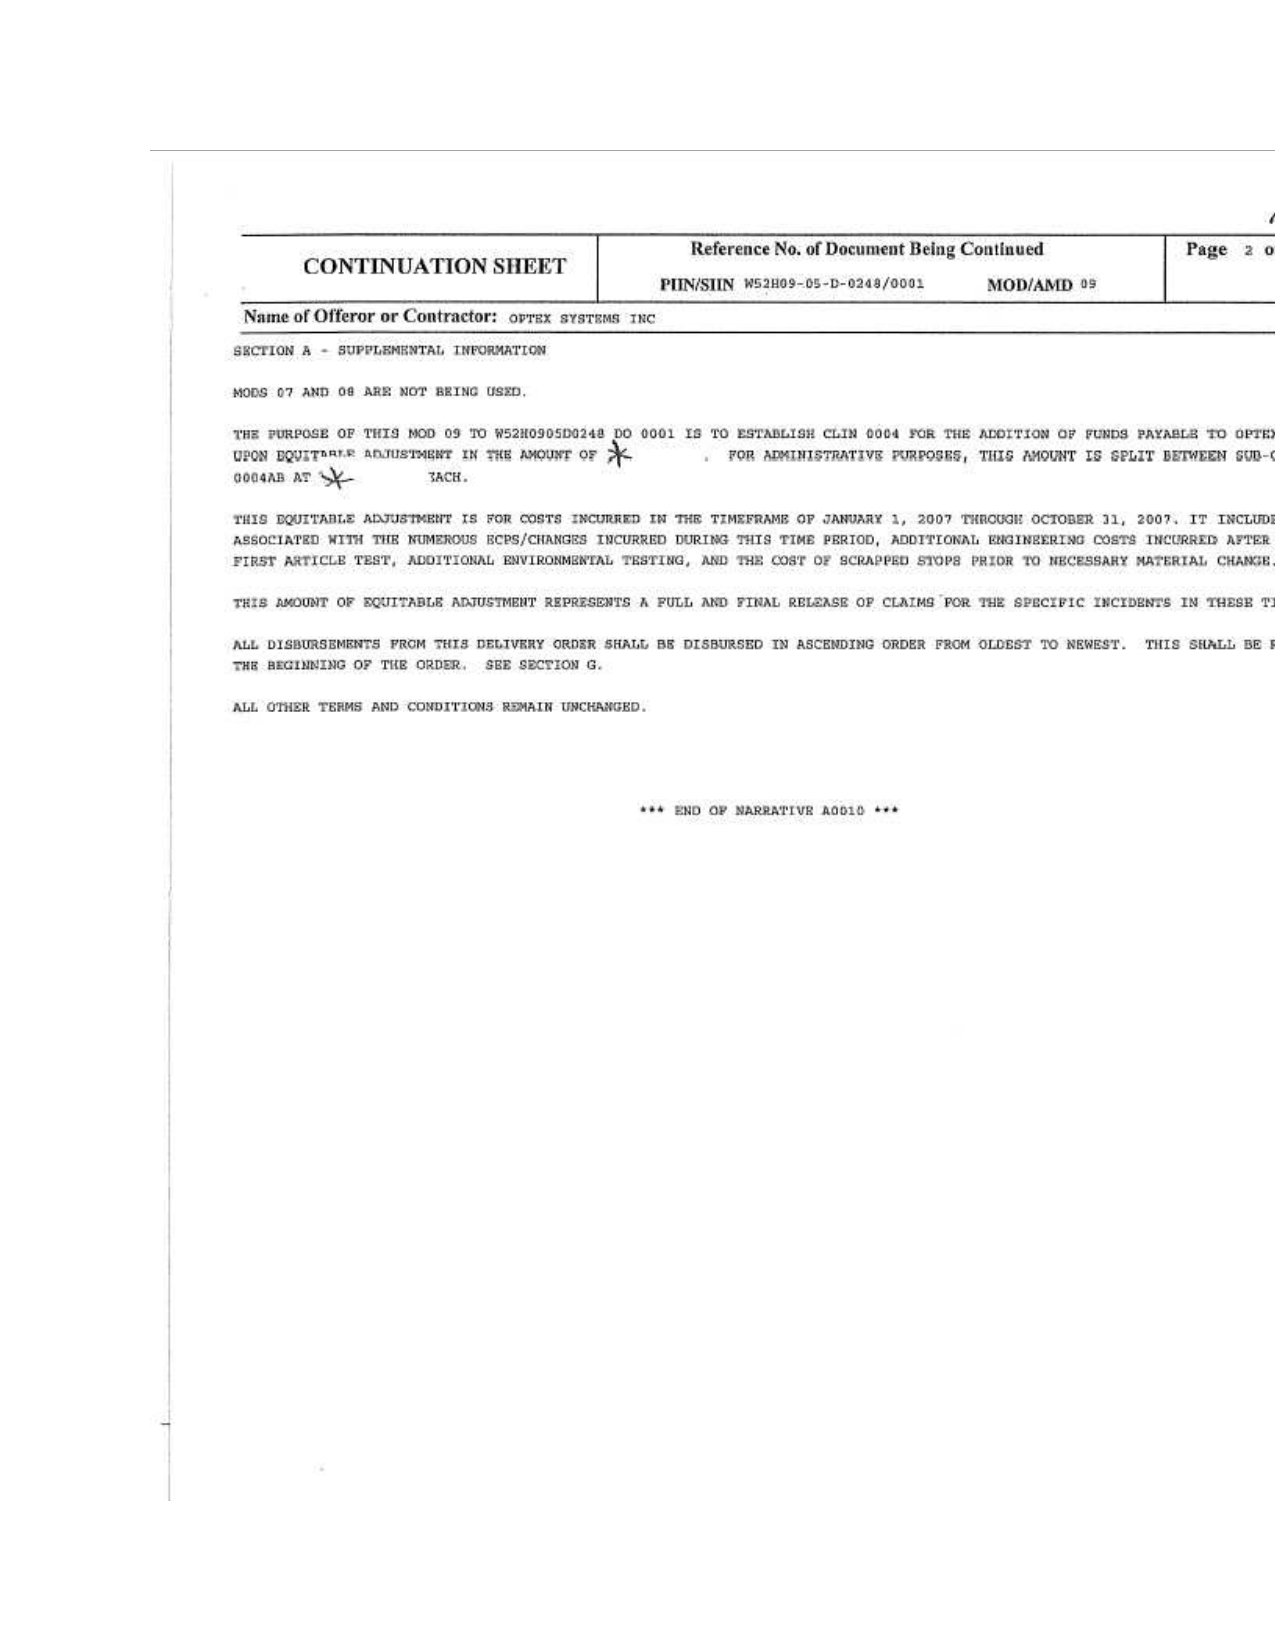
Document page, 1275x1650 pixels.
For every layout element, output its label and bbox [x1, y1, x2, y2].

picture [150, 150, 1275, 1501]
